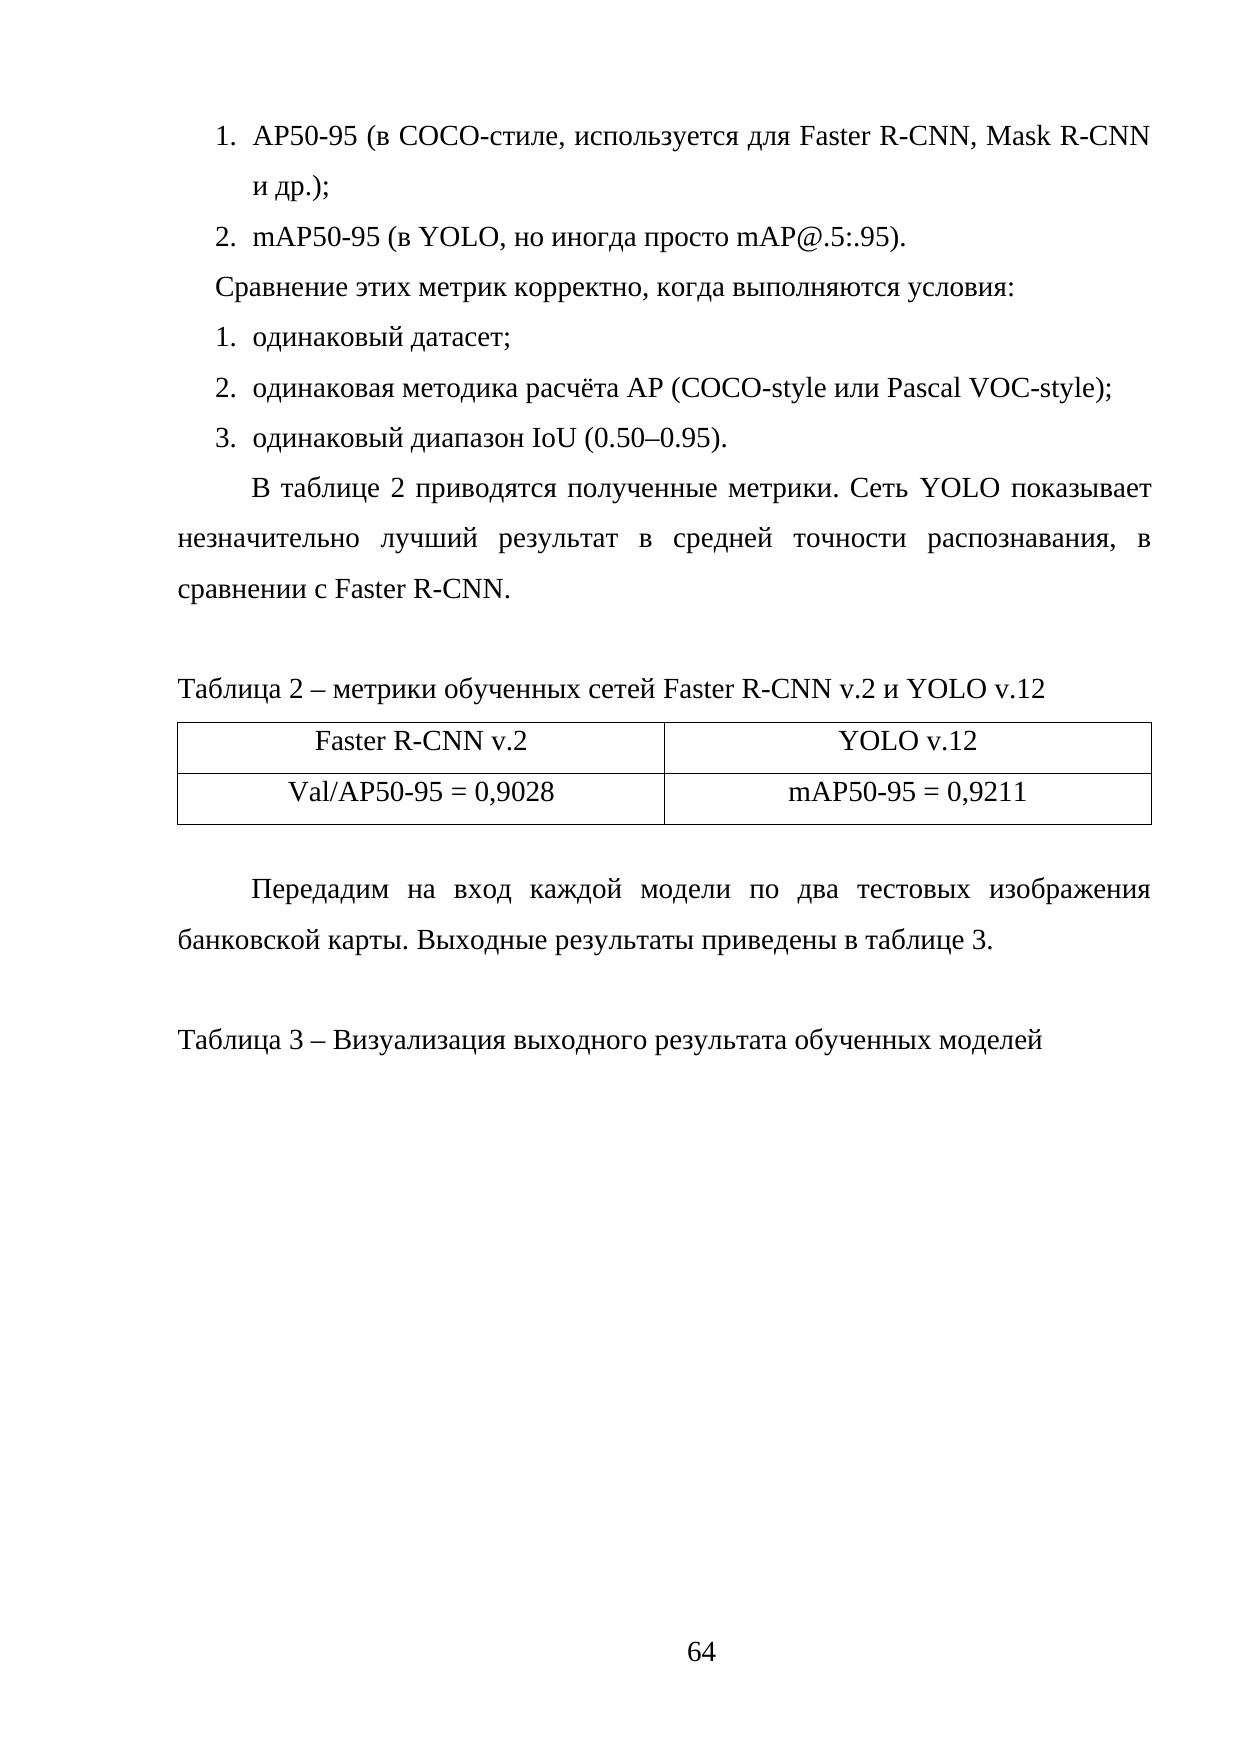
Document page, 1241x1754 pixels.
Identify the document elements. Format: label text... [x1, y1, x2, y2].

text Таблица 2 – метрики обученных сетей Faster R-CNN v.2 и YOLO v.12 [177, 672, 1152, 705]
text В таблице 2 приводятся полученные метрики. Сеть YOLO показывает незначительно лучший результат в средней точности распознавания, в сравнении с Faster R-CNN. [177, 470, 1152, 604]
list AP50-95 (в COCO-стиле, используется для Faster R-CNN, Mask R-CNN и др.); [215, 118, 1152, 202]
text Сравнение этих метрик корректно, когда выполняются условия: [177, 269, 1152, 303]
table_cell Val/AP50-95 = 0,9028 [178, 774, 664, 824]
text Передадим на вход каждой модели по два тестовых изображения банковской карты. Выходные результаты приведены в таблице 3. [177, 871, 1152, 955]
table_header Faster R-CNN v.2 [178, 723, 664, 773]
list mAP50-95 (в YOLO, но иногда просто mAP@.5:.95). [215, 219, 1152, 252]
table_header YOLO v.12 [665, 723, 1151, 773]
table_cell mAP50-95 = 0,9211 [665, 774, 1151, 824]
text Таблица 3 – Визуализация выходного результата обученных моделей [177, 1022, 1152, 1056]
list одинаковый датасет; [215, 319, 1152, 353]
list одинаковая методика расчёта AP (COCO-style или Pascal VOC-style); [215, 370, 1152, 403]
list одинаковый диапазон IoU (0.50–0.95). [215, 420, 1152, 453]
